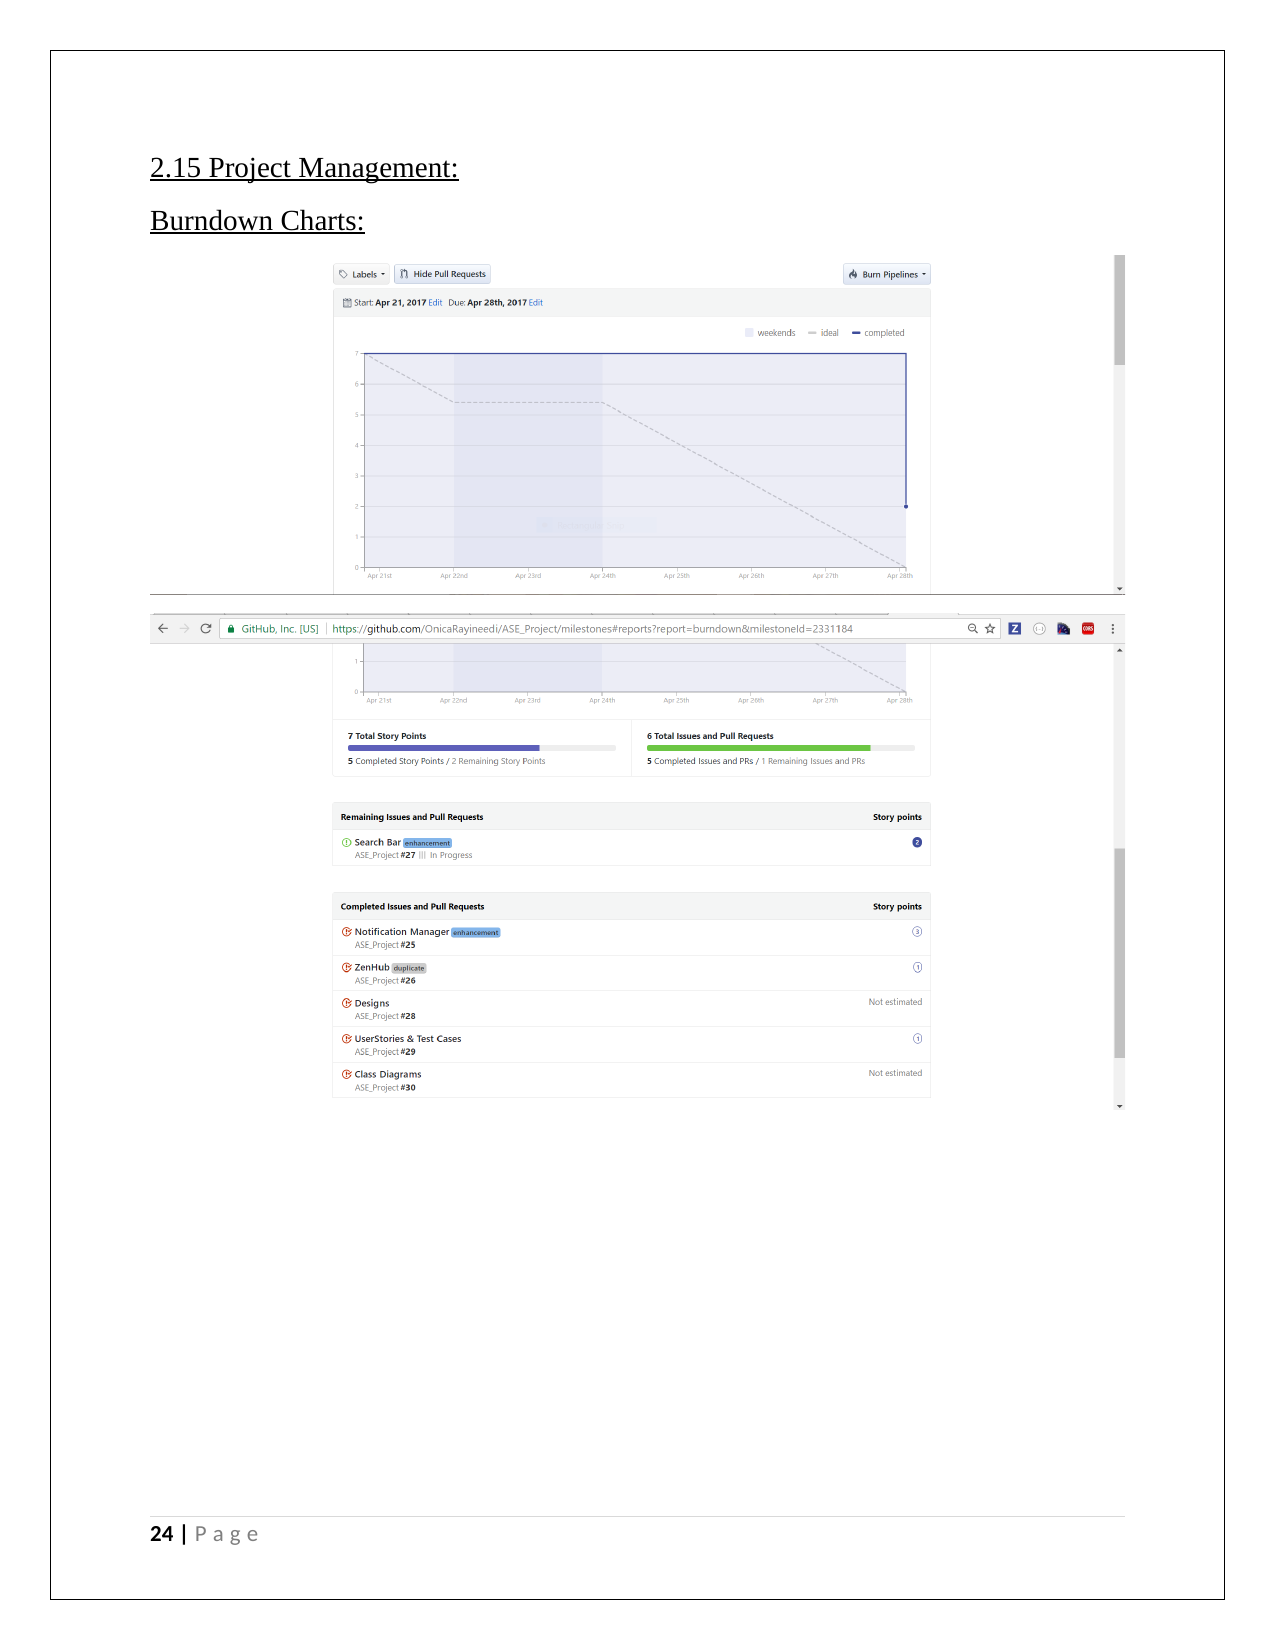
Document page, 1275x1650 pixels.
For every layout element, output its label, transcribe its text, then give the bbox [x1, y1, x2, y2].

picture [150, 255, 1125, 595]
text Burndown Charts: [150, 203, 1125, 236]
picture [150, 613, 1125, 1110]
text 2.15 Project Management: [150, 150, 1125, 183]
